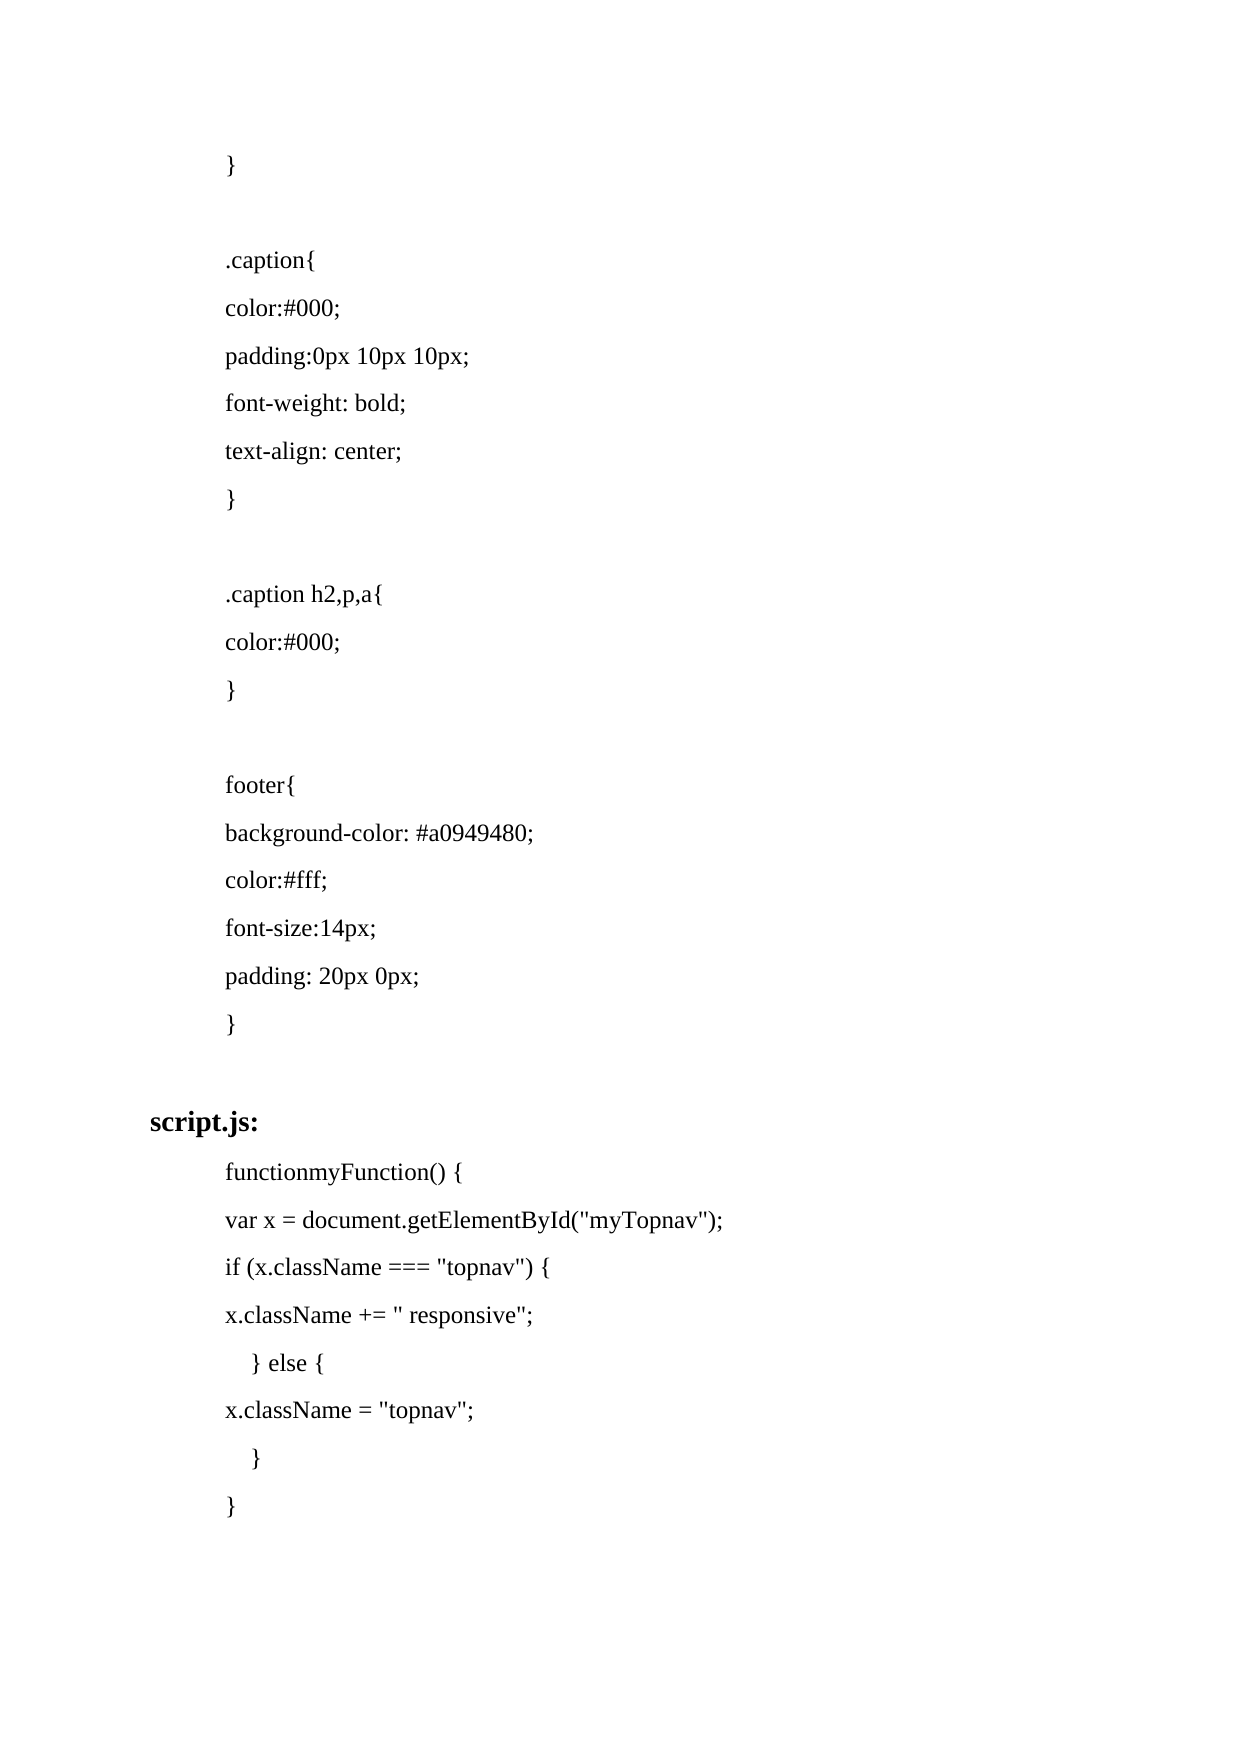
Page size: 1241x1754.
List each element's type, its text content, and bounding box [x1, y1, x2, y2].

text color:#fff; [225, 866, 1090, 894]
text var x = document.getElementById("myTopnav"); [225, 1205, 1090, 1233]
text x.className += " responsive"; [225, 1300, 1090, 1329]
text footer{ [225, 770, 1090, 799]
text x.className = "topnav"; [225, 1396, 1090, 1424]
text color:#000; [225, 293, 1090, 322]
text .caption{ [225, 245, 1090, 274]
text text-align: center; [225, 436, 1090, 465]
text } [225, 484, 1090, 513]
text padding: 20px 0px; [225, 961, 1090, 990]
text } else { [225, 1348, 1090, 1377]
text } [225, 1009, 1090, 1037]
text padding:0px 10px 10px; [225, 341, 1090, 369]
text .caption h2,p,a{ [225, 579, 1090, 608]
text } [225, 1491, 1090, 1520]
text functionmyFunction() { [225, 1157, 1090, 1186]
text font-weight: bold; [225, 388, 1090, 417]
text color:#000; [225, 627, 1090, 656]
text font-size:14px; [225, 913, 1090, 942]
text } [225, 1443, 1090, 1472]
text } [225, 150, 1090, 179]
text } [225, 675, 1090, 703]
text script.js: [150, 1104, 1090, 1138]
text background-color: #a0949480; [225, 818, 1090, 847]
text if (x.className === "topnav") { [225, 1252, 1090, 1281]
